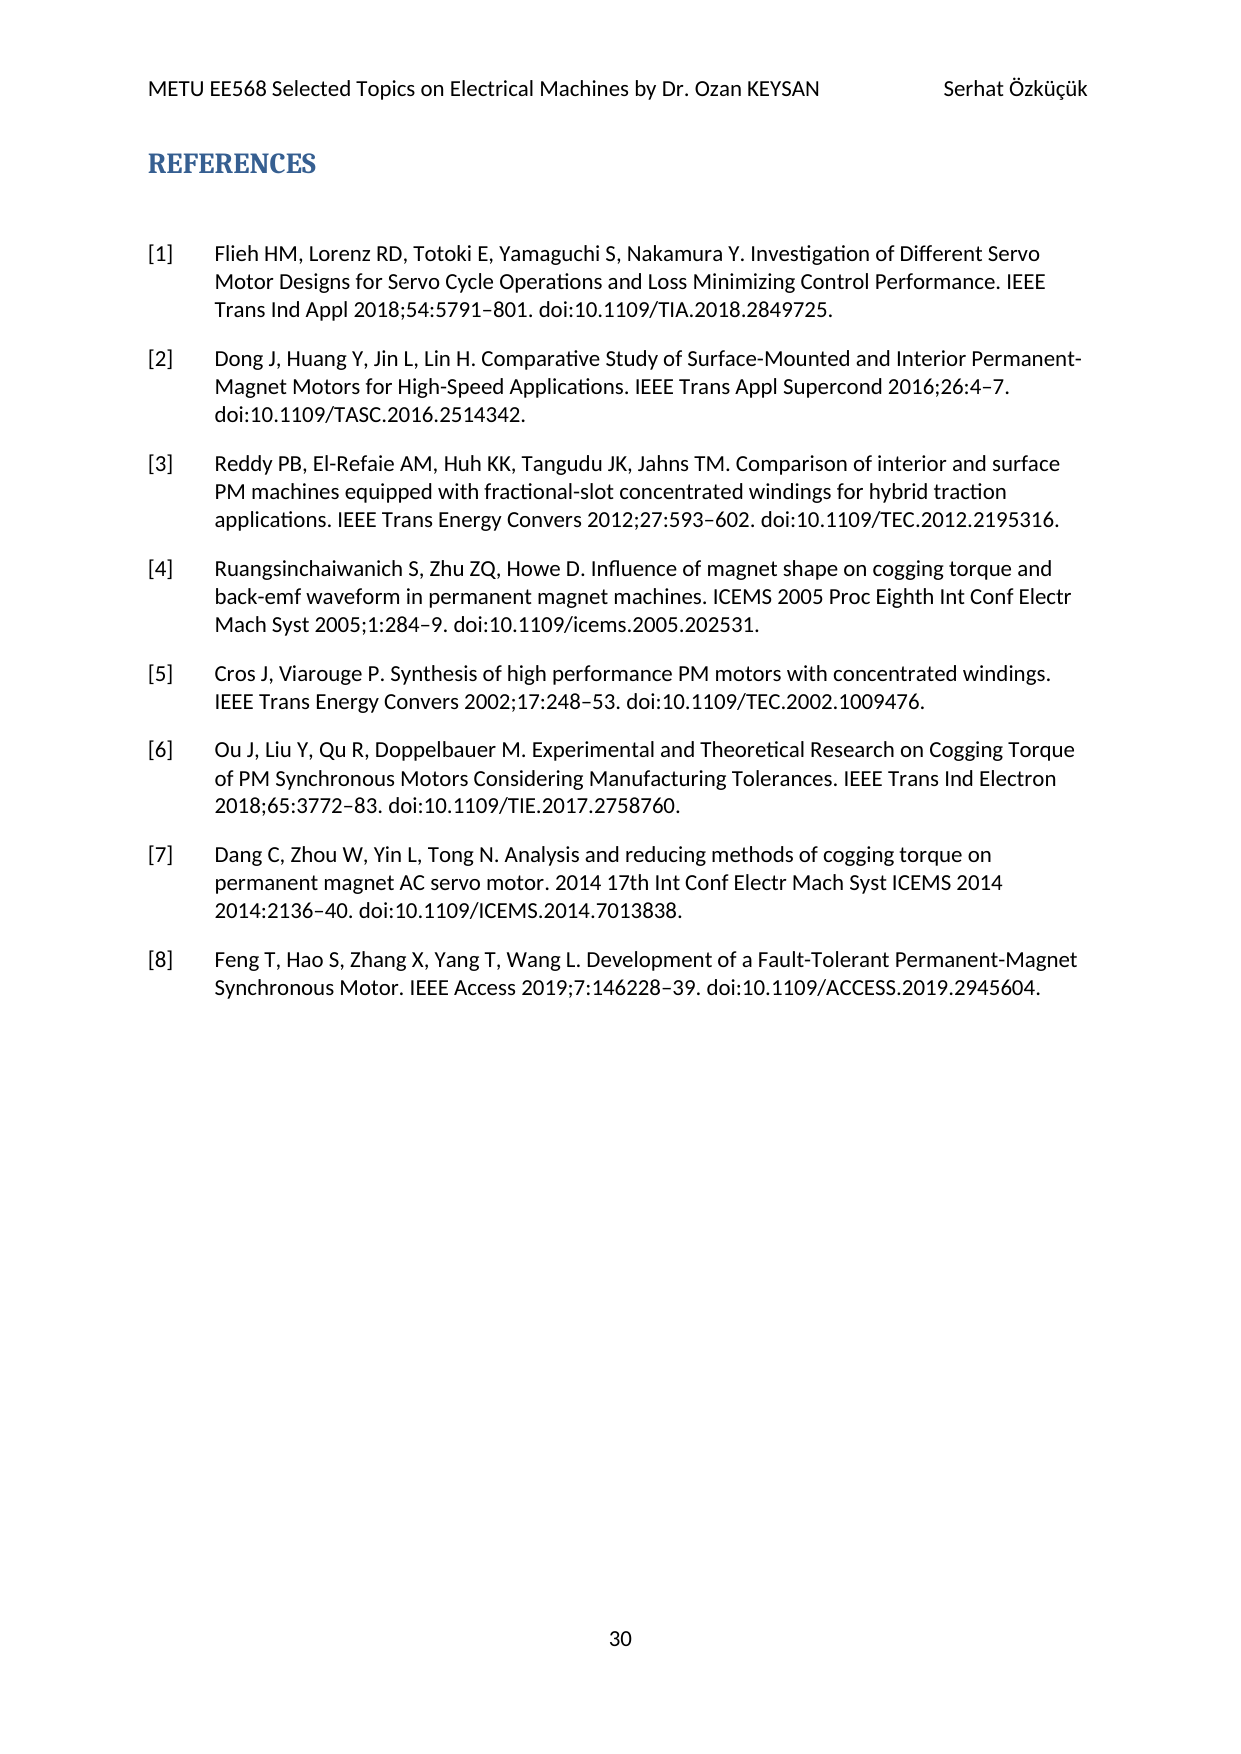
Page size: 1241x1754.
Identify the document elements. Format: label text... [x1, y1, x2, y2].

text [1] Flieh HM, Lorenz RD, Totoki E, Yamaguchi S, Nakamura Y. Investigation of Different Servo Motor Designs for Servo Cycle Operations and Loss Minimizing Control Performance. IEEE Trans Ind Appl 2018;54:5791–801. doi:10.1109/TIA.2018.2849725. [148, 239, 1093, 323]
text [2] Dong J, Huang Y, Jin L, Lin H. Comparative Study of Surface-Mounted and Interior Permanent-Magnet Motors for High-Speed Applications. IEEE Trans Appl Supercond 2016;26:4–7. doi:10.1109/TASC.2016.2514342. [148, 344, 1093, 428]
text [4] Ruangsinchaiwanich S, Zhu ZQ, Howe D. Influence of magnet shape on cogging torque and back-emf waveform in permanent magnet machines. ICEMS 2005 Proc Eighth Int Conf Electr Mach Syst 2005;1:284–9. doi:10.1109/icems.2005.202531. [148, 554, 1093, 638]
text [8] Feng T, Hao S, Zhang X, Yang T, Wang L. Development of a Fault-Tolerant Permanent-Magnet Synchronous Motor. IEEE Access 2019;7:146228–39. doi:10.1109/ACCESS.2019.2945604. [148, 945, 1093, 1001]
text [6] Ou J, Liu Y, Qu R, Doppelbauer M. Experimental and Theoretical Research on Cogging Torque of PM Synchronous Motors Considering Manufacturing Tolerances. IEEE Trans Ind Electron 2018;65:3772–83. doi:10.1109/TIE.2017.2758760. [148, 736, 1093, 820]
subtitle REFERENCES [148, 148, 1093, 181]
text [3] Reddy PB, El-Refaie AM, Huh KK, Tangudu JK, Jahns TM. Comparison of interior and surface PM machines equipped with fractional-slot concentrated windings for hybrid traction applications. IEEE Trans Energy Convers 2012;27:593–602. doi:10.1109/TEC.2012.2195316. [148, 449, 1093, 533]
text [5] Cros J, Viarouge P. Synthesis of high performance PM motors with concentrated windings. IEEE Trans Energy Convers 2002;17:248–53. doi:10.1109/TEC.2002.1009476. [148, 659, 1093, 715]
text [7] Dang C, Zhou W, Yin L, Tong N. Analysis and reducing methods of cogging torque on permanent magnet AC servo motor. 2014 17th Int Conf Electr Mach Syst ICEMS 2014 2014:2136–40. doi:10.1109/ICEMS.2014.7013838. [148, 841, 1093, 924]
